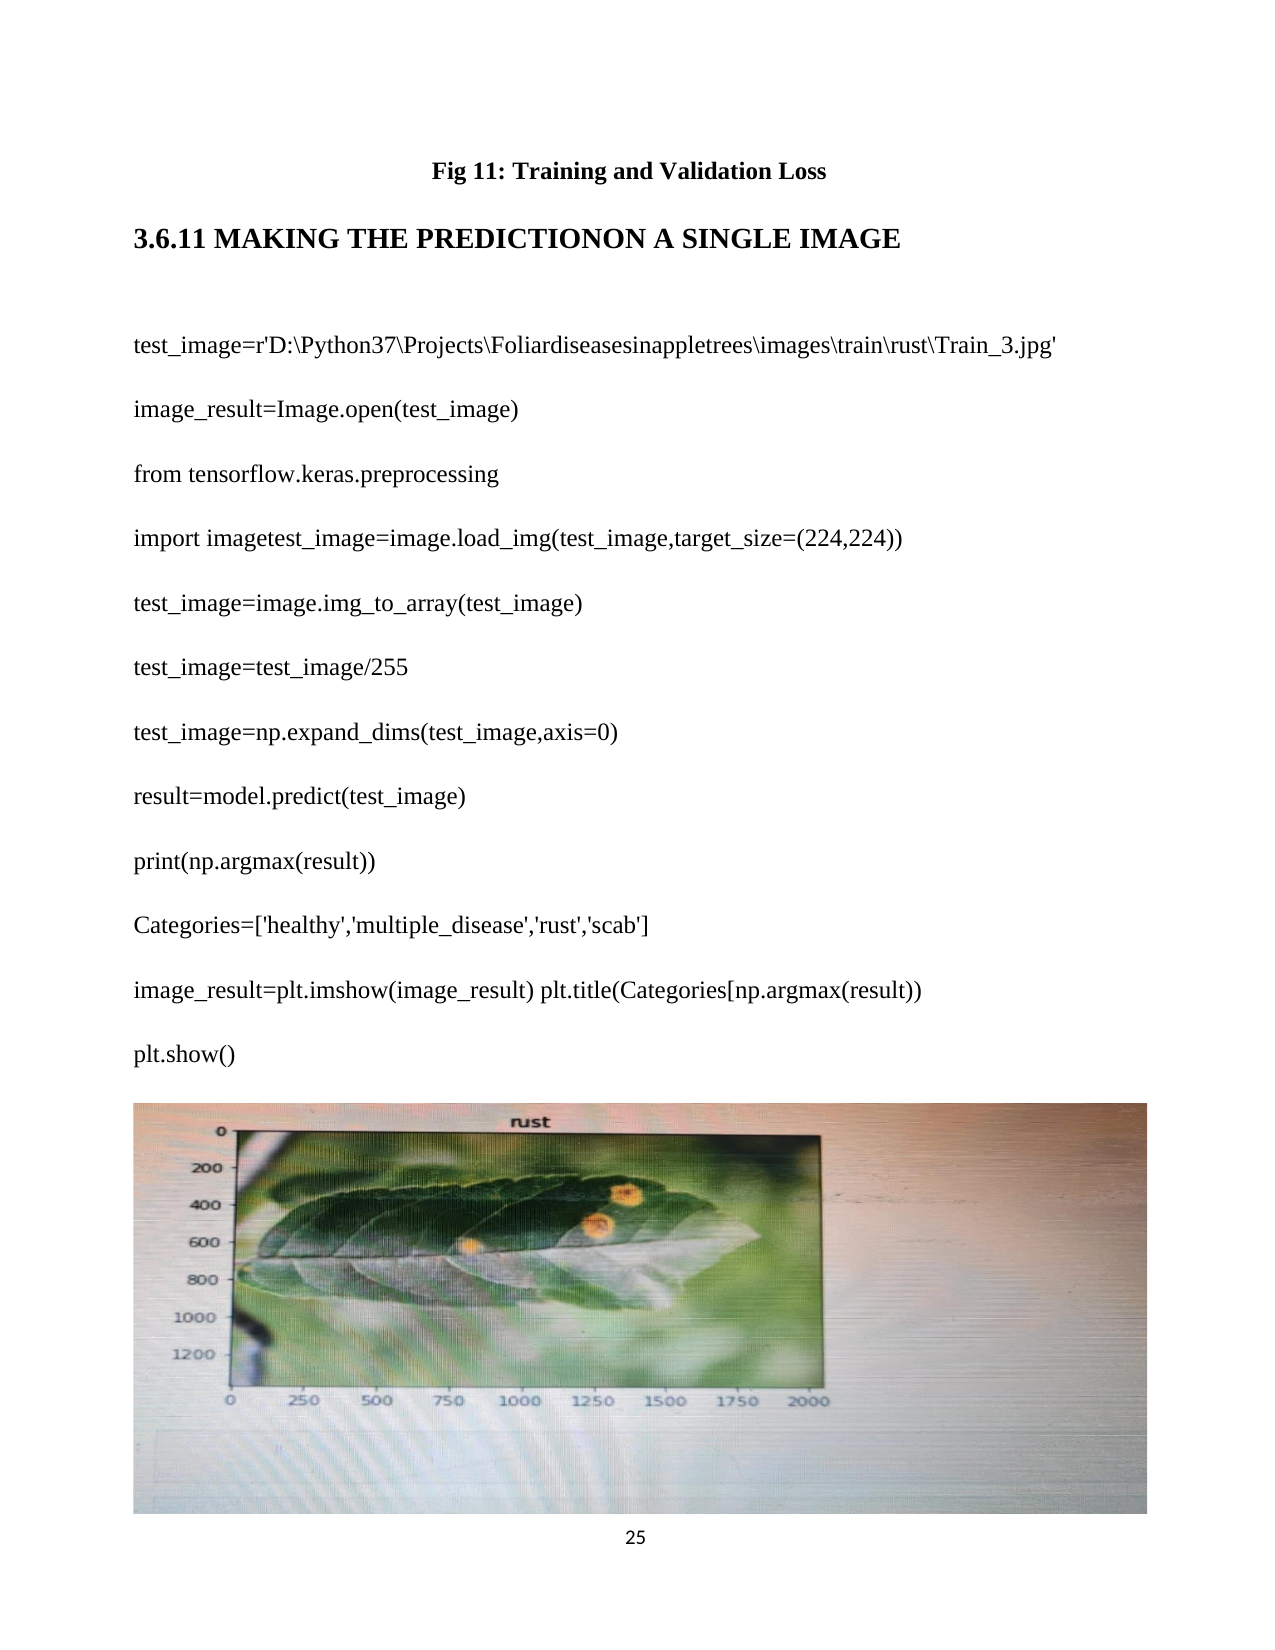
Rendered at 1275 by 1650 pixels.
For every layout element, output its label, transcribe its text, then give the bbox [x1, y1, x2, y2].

subtitle 3.6.11 MAKING THE PREDICTIONON A SINGLE IMAGE [133, 221, 1137, 254]
text import imagetest_image=image.load_img(test_image,target_size=(224,224)) [133, 523, 1125, 552]
text print(np.argmax(result)) [133, 846, 1125, 874]
text Categories=['healthy','multiple_disease','rust','scab'] [133, 910, 1125, 939]
text result=model.predict(test_image) [133, 781, 1125, 810]
text test_image=test_image/255 [133, 652, 1125, 681]
picture [133, 1103, 1148, 1514]
text from tensorflow.keras.preprocessing [133, 459, 1125, 488]
text test_image=image.img_to_array(test_image) [133, 588, 1125, 617]
text Fig 11: Training and Validation Loss [133, 156, 1125, 185]
text test_image=np.expand_dims(test_image,axis=0) [133, 717, 1125, 746]
text plt.show() [133, 1039, 1125, 1068]
text image_result=Image.open(test_image) [133, 394, 1125, 423]
text test_image=r'D:\Python37\Projects\Foliardiseasesinappletrees\images\train\rust\Train_3.jpg' [133, 330, 1125, 359]
text image_result=plt.imshow(image_result) plt.title(Categories[np.argmax(result)) [133, 975, 1125, 1003]
